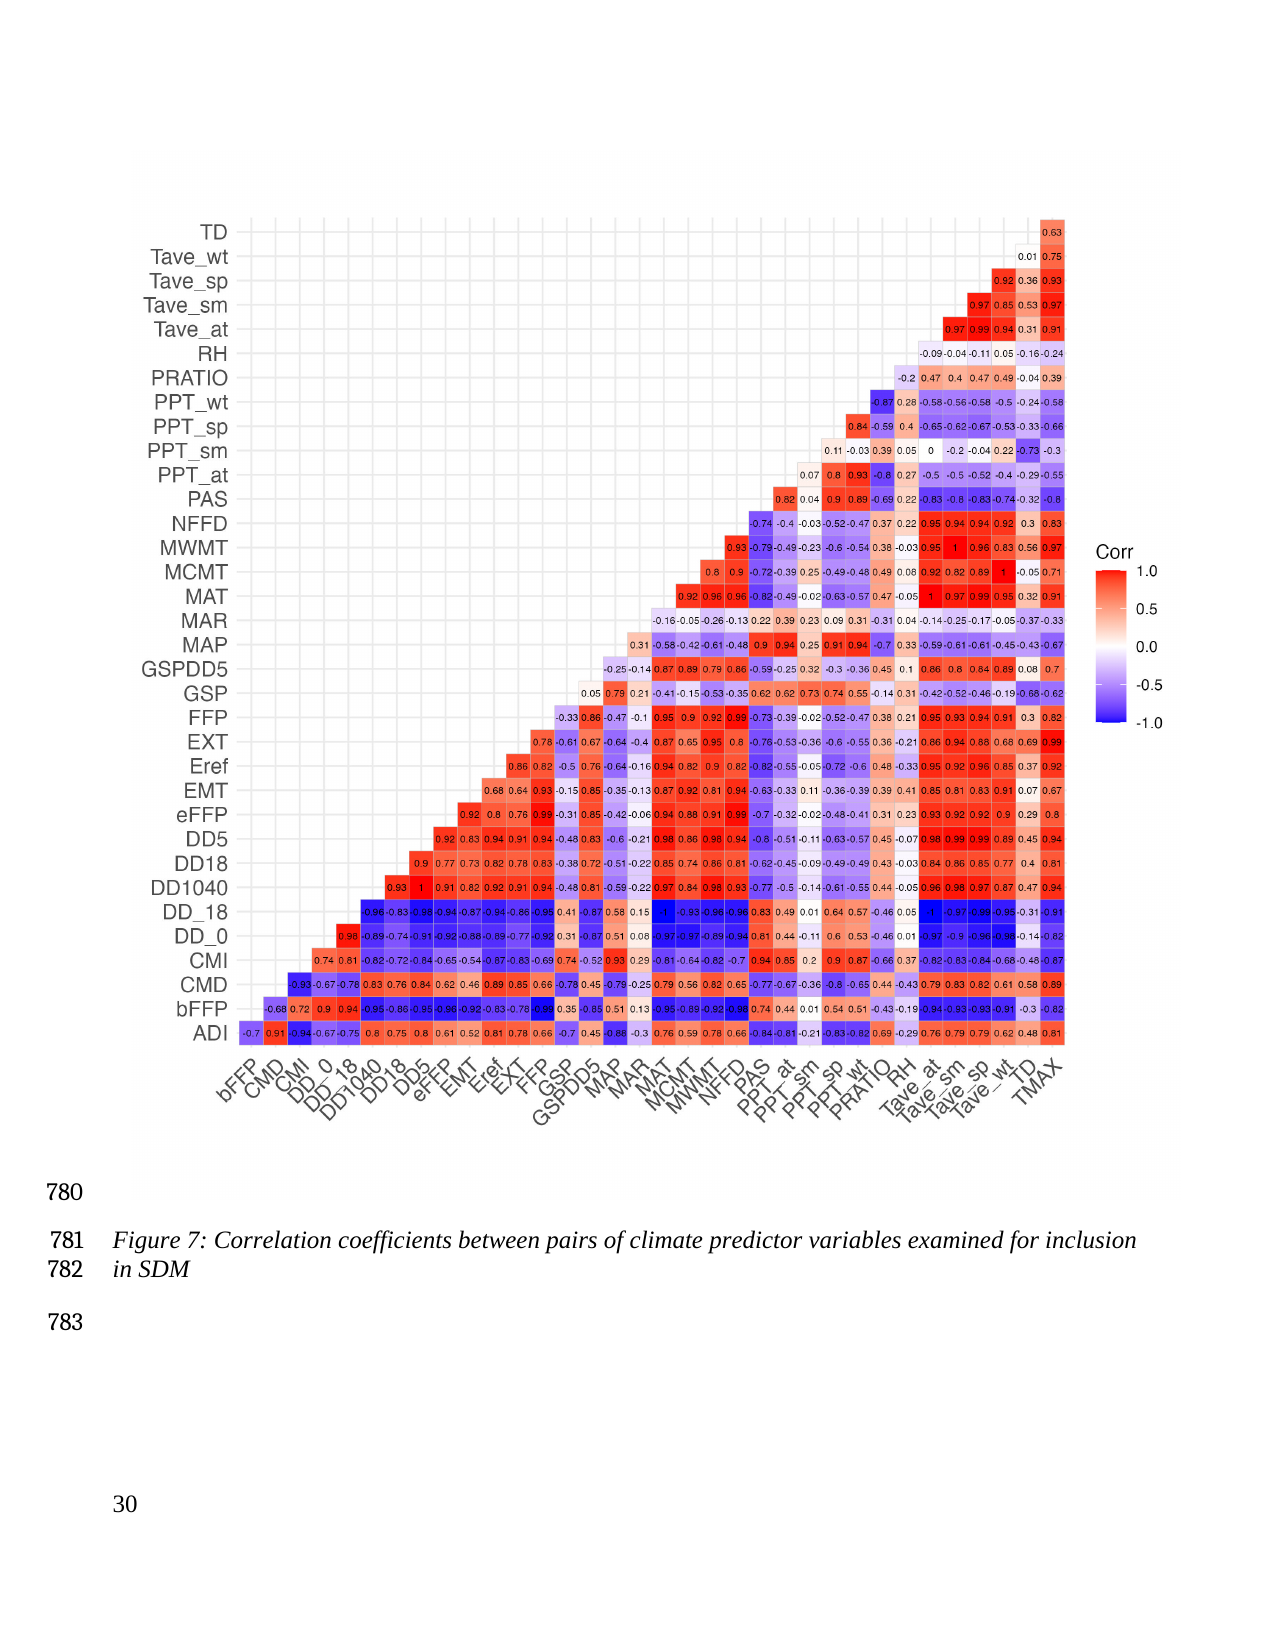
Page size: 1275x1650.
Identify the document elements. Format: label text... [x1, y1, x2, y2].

text Figure 7: Correlation coefficients between pairs of climate predictor variables examined for inclusion in SDM [112, 1225, 1162, 1282]
picture [131, 150, 1182, 1200]
